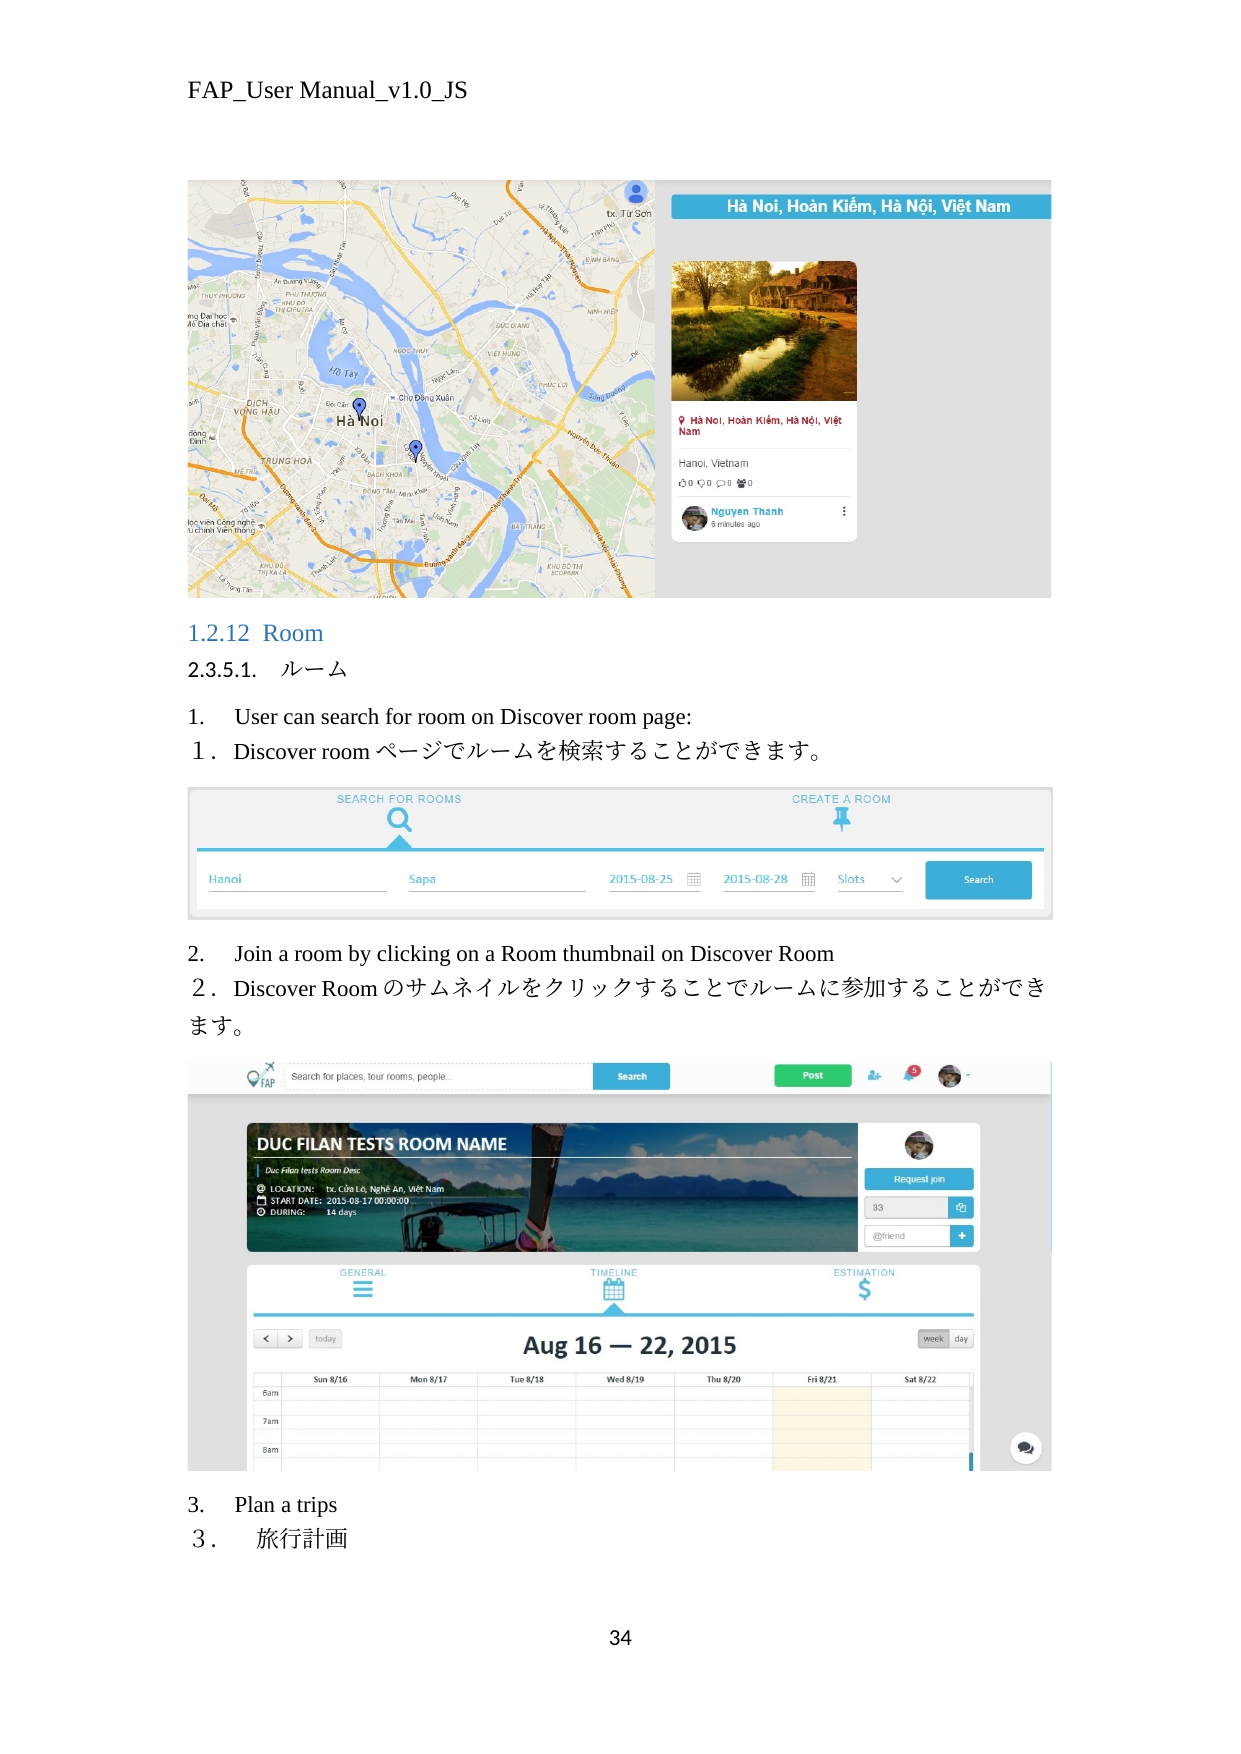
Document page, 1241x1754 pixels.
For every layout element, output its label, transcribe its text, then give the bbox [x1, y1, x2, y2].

subtitle Room [187, 618, 1053, 647]
list User can search for room on Discover room page: [187, 703, 1053, 729]
picture [187, 180, 1052, 598]
picture [187, 1062, 1052, 1471]
list Plan a trips [187, 1491, 1053, 1517]
text 2.3.5.1. ルーム [187, 651, 1053, 684]
list ３． 旅行計画 [187, 1521, 1053, 1554]
list １．Discover roomページでルームを検索することができます。 [187, 733, 1053, 766]
picture [187, 787, 1054, 920]
list ２．Discover Roomのサムネイルをクリックすることでルームに参加することができます。 [187, 970, 1053, 1041]
list Join a room by clicking on a Room thumbnail on Discover Room [187, 940, 1053, 966]
